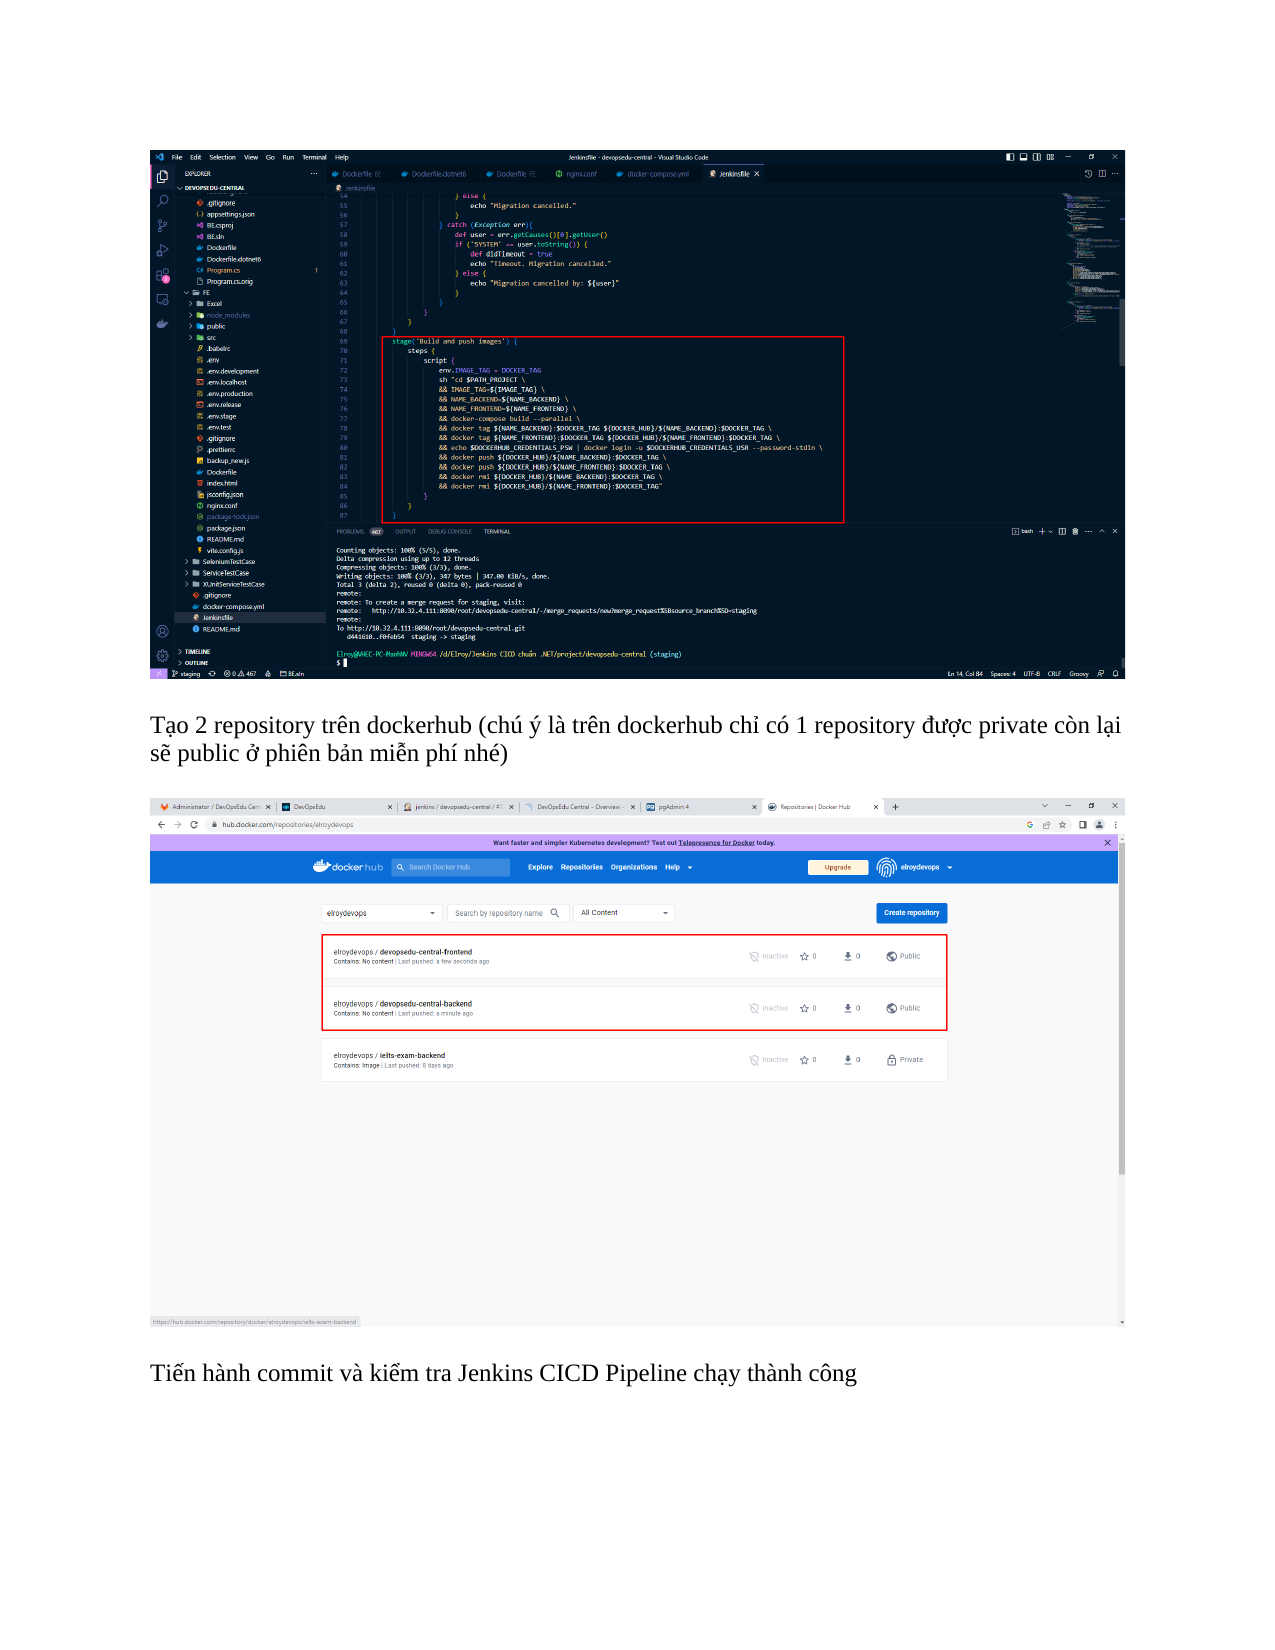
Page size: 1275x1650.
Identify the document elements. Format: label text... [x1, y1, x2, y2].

picture [150, 150, 1125, 679]
picture [150, 798, 1125, 1327]
text Tạo 2 repository trên dockerhub (chú ý là trên dockerhub chỉ có 1 repository được private còn lại sẽ public ở phiên bản miễn phí nhé) [150, 710, 1125, 767]
text Tiến hành commit và kiểm tra Jenkins CICD Pipeline chạy thành công [150, 1358, 1125, 1387]
